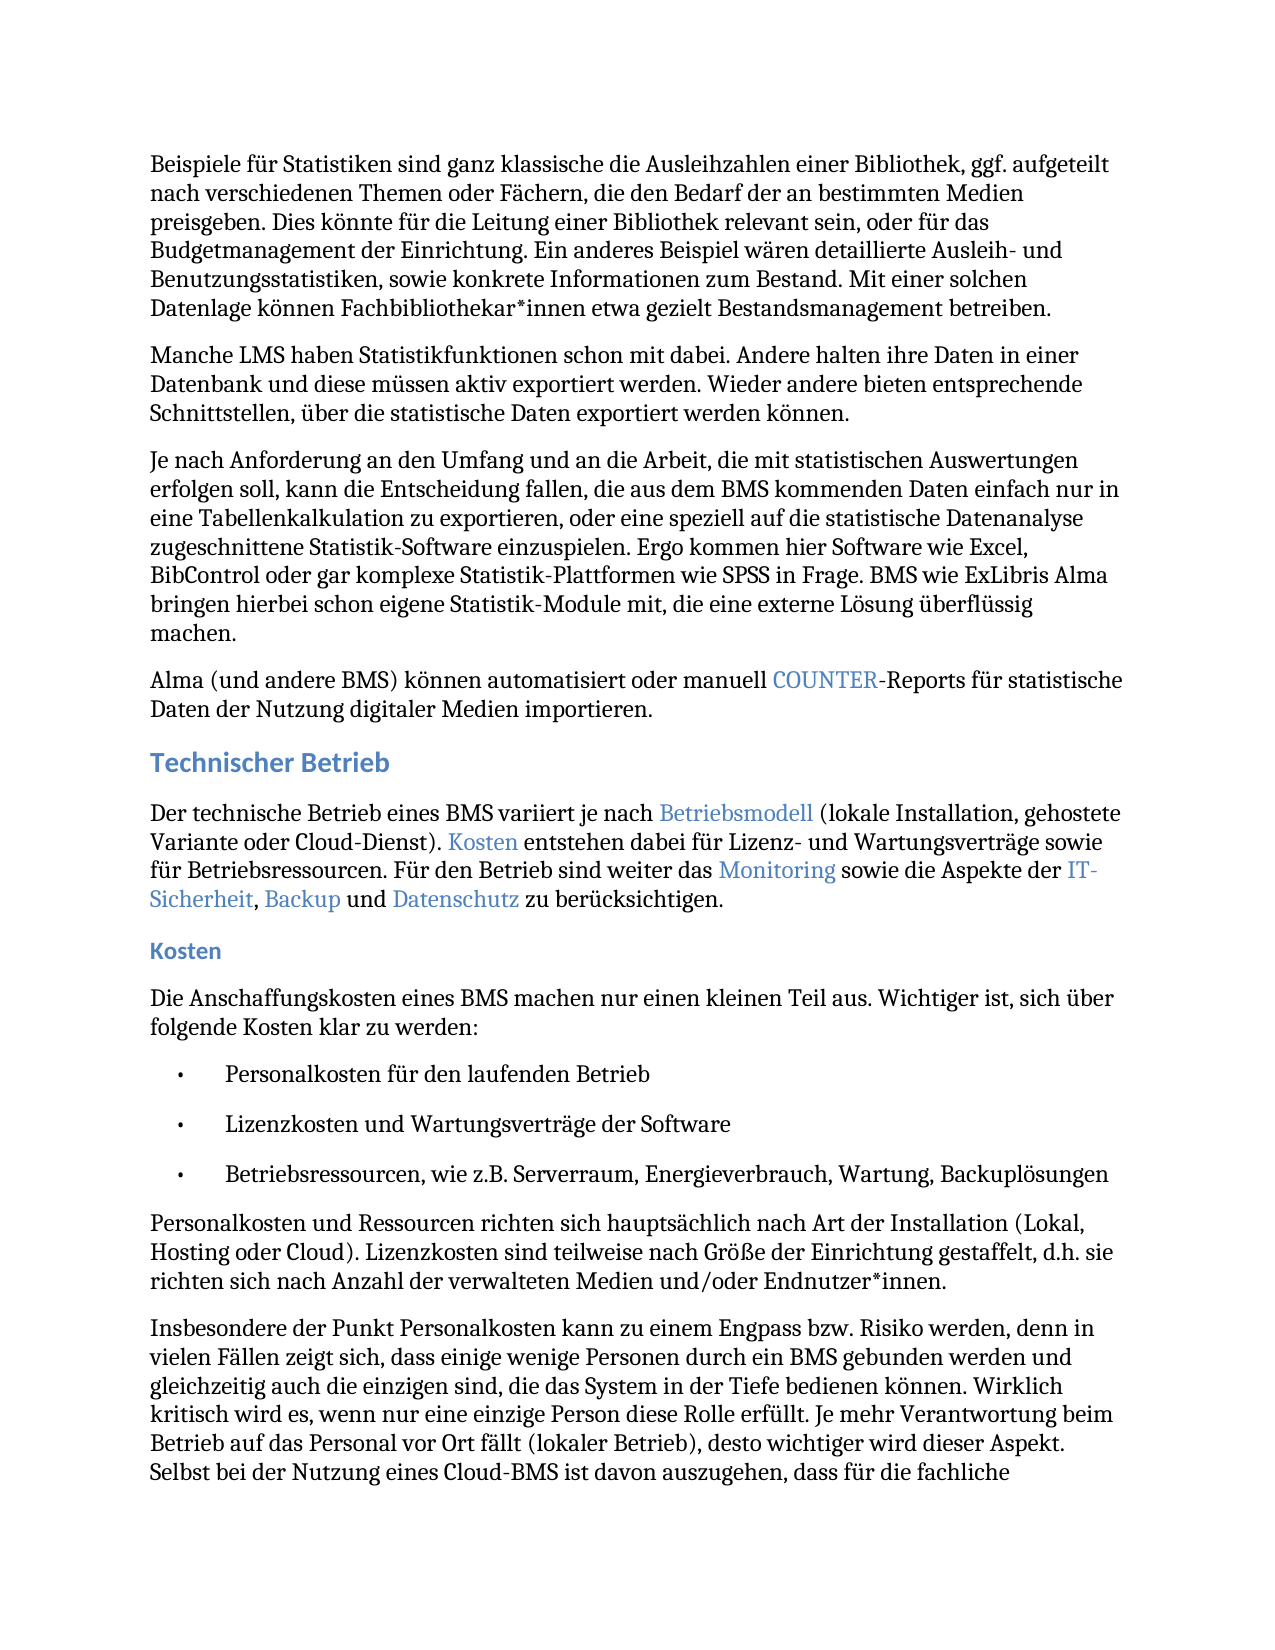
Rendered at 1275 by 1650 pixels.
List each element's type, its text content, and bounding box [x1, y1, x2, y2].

text Personalkosten und Ressourcen richten sich hauptsächlich nach Art der Installation (Lokal, Hosting oder Cloud). Lizenzkosten sind teilweise nach Größe der Einrichtung gestaffelt, d.h. sie richten sich nach Anzahl der verwalteten Medien und/oder Endnutzer*innen. [150, 1209, 1125, 1295]
list Betriebsressourcen, wie z.B. Serverraum, Energieverbrauch, Wartung, Backuplösungen [175, 1159, 1125, 1188]
subtitle Kosten [150, 935, 1125, 965]
subtitle Technischer Betrieb [150, 744, 1125, 780]
text Alma (und andere BMS) können automatisiert oder manuell COUNTER-Reports für statistische Daten der Nutzung digitaler Medien importieren. [150, 666, 1125, 724]
text Manche LMS haben Statistikfunktionen schon mit dabei. Andere halten ihre Daten in einer Datenbank und diese müssen aktiv exportiert werden. Wieder andere bieten entsprechende Schnittstellen, über die statistische Daten exportiert werden können. [150, 341, 1125, 427]
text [150, 1314, 1125, 1487]
list Lizenzkosten und Wartungsverträge der Software [175, 1110, 1125, 1139]
text Je nach Anforderung an den Umfang und an die Arbeit, die mit statistischen Auswertungen erfolgen soll, kann die Entscheidung fallen, die aus dem BMS kommenden Daten einfach nur in eine Tabellenkalkulation zu exportieren, oder eine speziell auf die statistische Datenanalyse zugeschnittene Statistik-Software einzuspielen. Ergo kommen hier Software wie Excel, BibControl oder gar komplexe Statistik-Plattformen wie SPSS in Frage. BMS wie ExLibris Alma bringen hierbei schon eigene Statistik-Module mit, die eine externe Lösung überflüssig machen. [150, 446, 1125, 647]
text Die Anschaffungskosten eines BMS machen nur einen kleinen Teil aus. Wichtiger ist, sich über folgende Kosten klar zu werden: [150, 984, 1125, 1042]
text Der technische Betrieb eines BMS variiert je nach Betriebsmodell (lokale Installation, gehostete Variante oder Cloud-Dienst). Kosten entstehen dabei für Lizenz- und Wartungsverträge sowie für Betriebsressourcen. Für den Betrieb sind weiter das Monitoring sowie die Aspekte der IT-Sicherheit, Backup und Datenschutz zu berücksichtigen. [150, 799, 1125, 914]
list Personalkosten für den laufenden Betrieb [175, 1060, 1125, 1089]
text Beispiele für Statistiken sind ganz klassische die Ausleihzahlen einer Bibliothek, ggf. aufgeteilt nach verschiedenen Themen oder Fächern, die den Bedarf der an bestimmten Medien preisgeben. Dies könnte für die Leitung einer Bibliothek relevant sein, oder für das Budgetmanagement der Einrichtung. Ein anderes Beispiel wären detaillierte Ausleih- und Benutzungsstatistiken, sowie konkrete Informationen zum Bestand. Mit einer solchen Datenlage können Fachbibliothekar*innen etwa gezielt Bestandsmanagement betreiben. [150, 150, 1125, 322]
